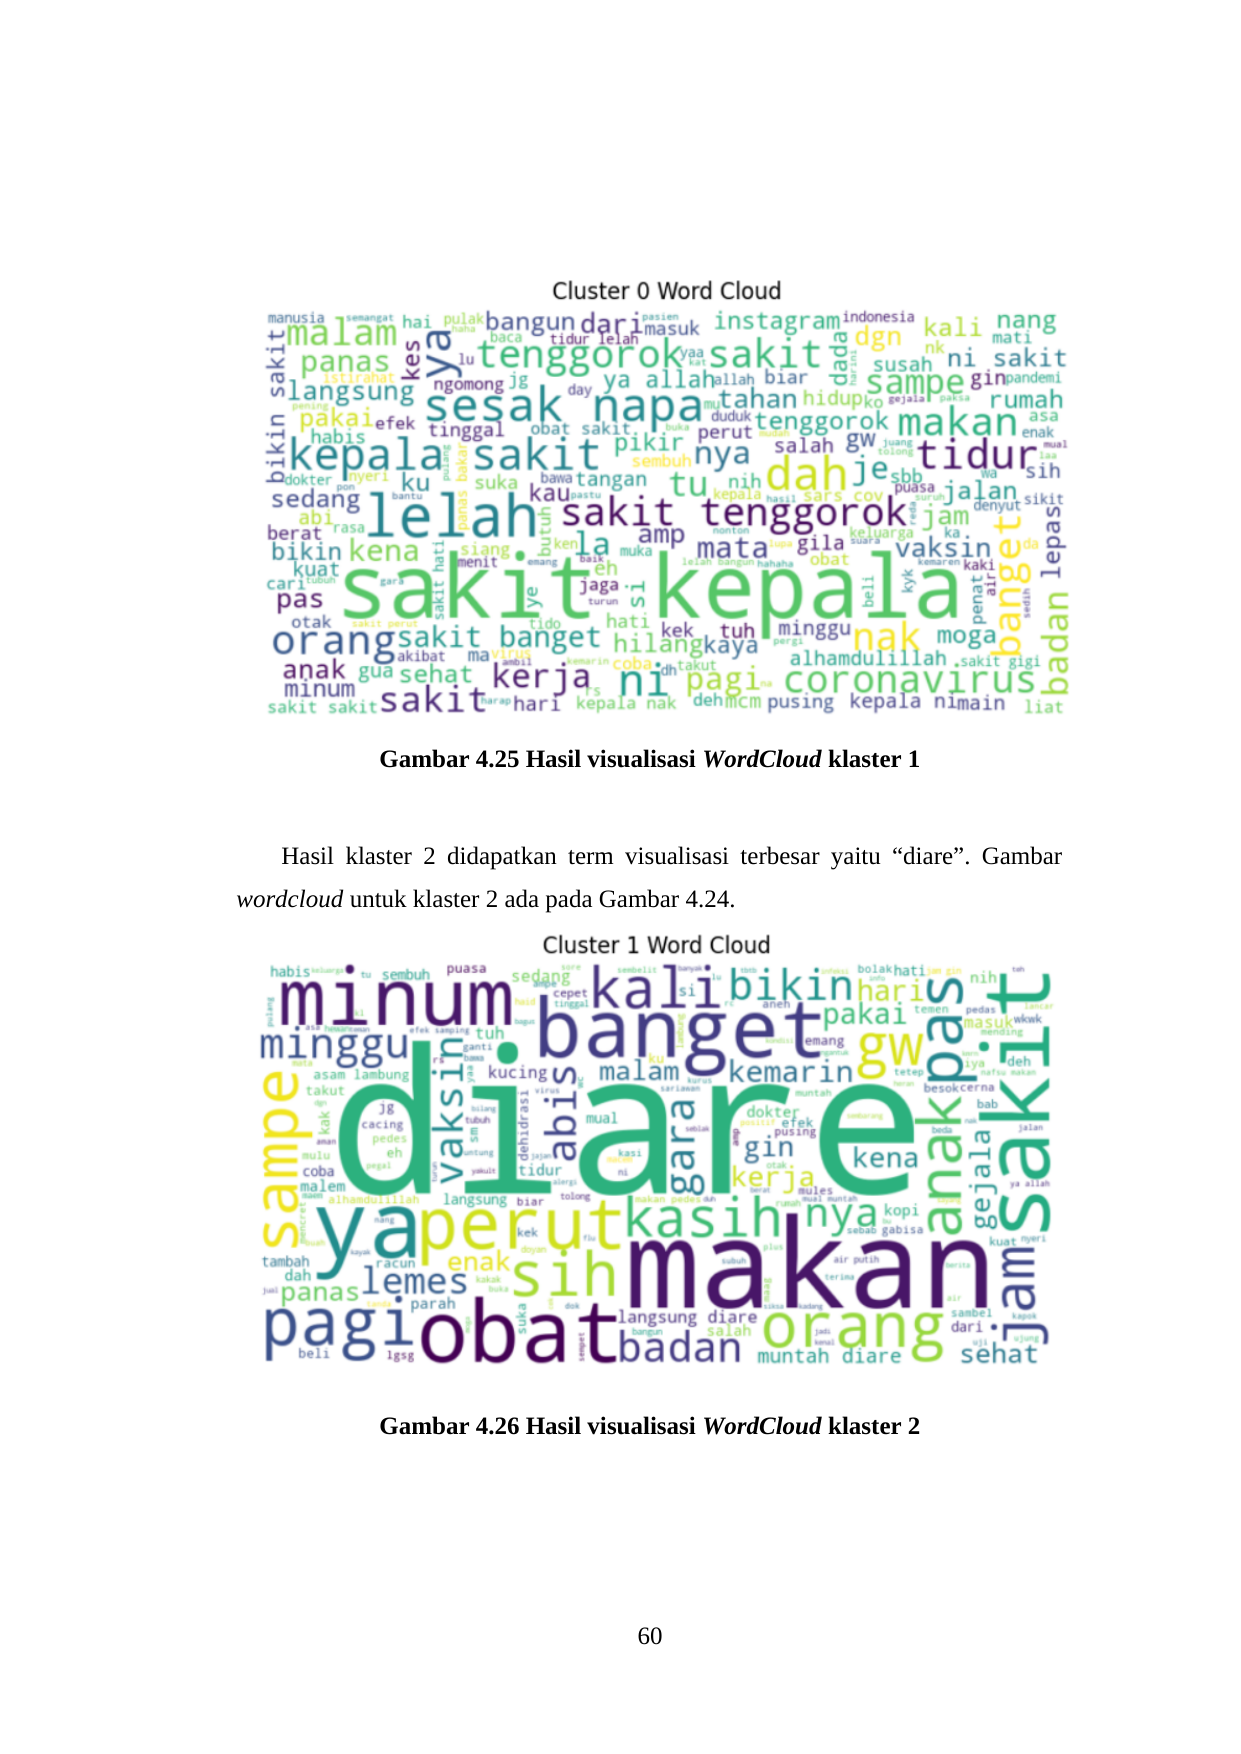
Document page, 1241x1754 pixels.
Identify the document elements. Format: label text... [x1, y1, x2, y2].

picture [237, 921, 1065, 1380]
text Hasil klaster 2 didapatkan term visualisasi terbesar yaitu “diare”. Gambar wordcloud untuk klaster 2 ada pada Gambar 4.24. [236, 841, 1063, 913]
picture [252, 276, 1080, 726]
